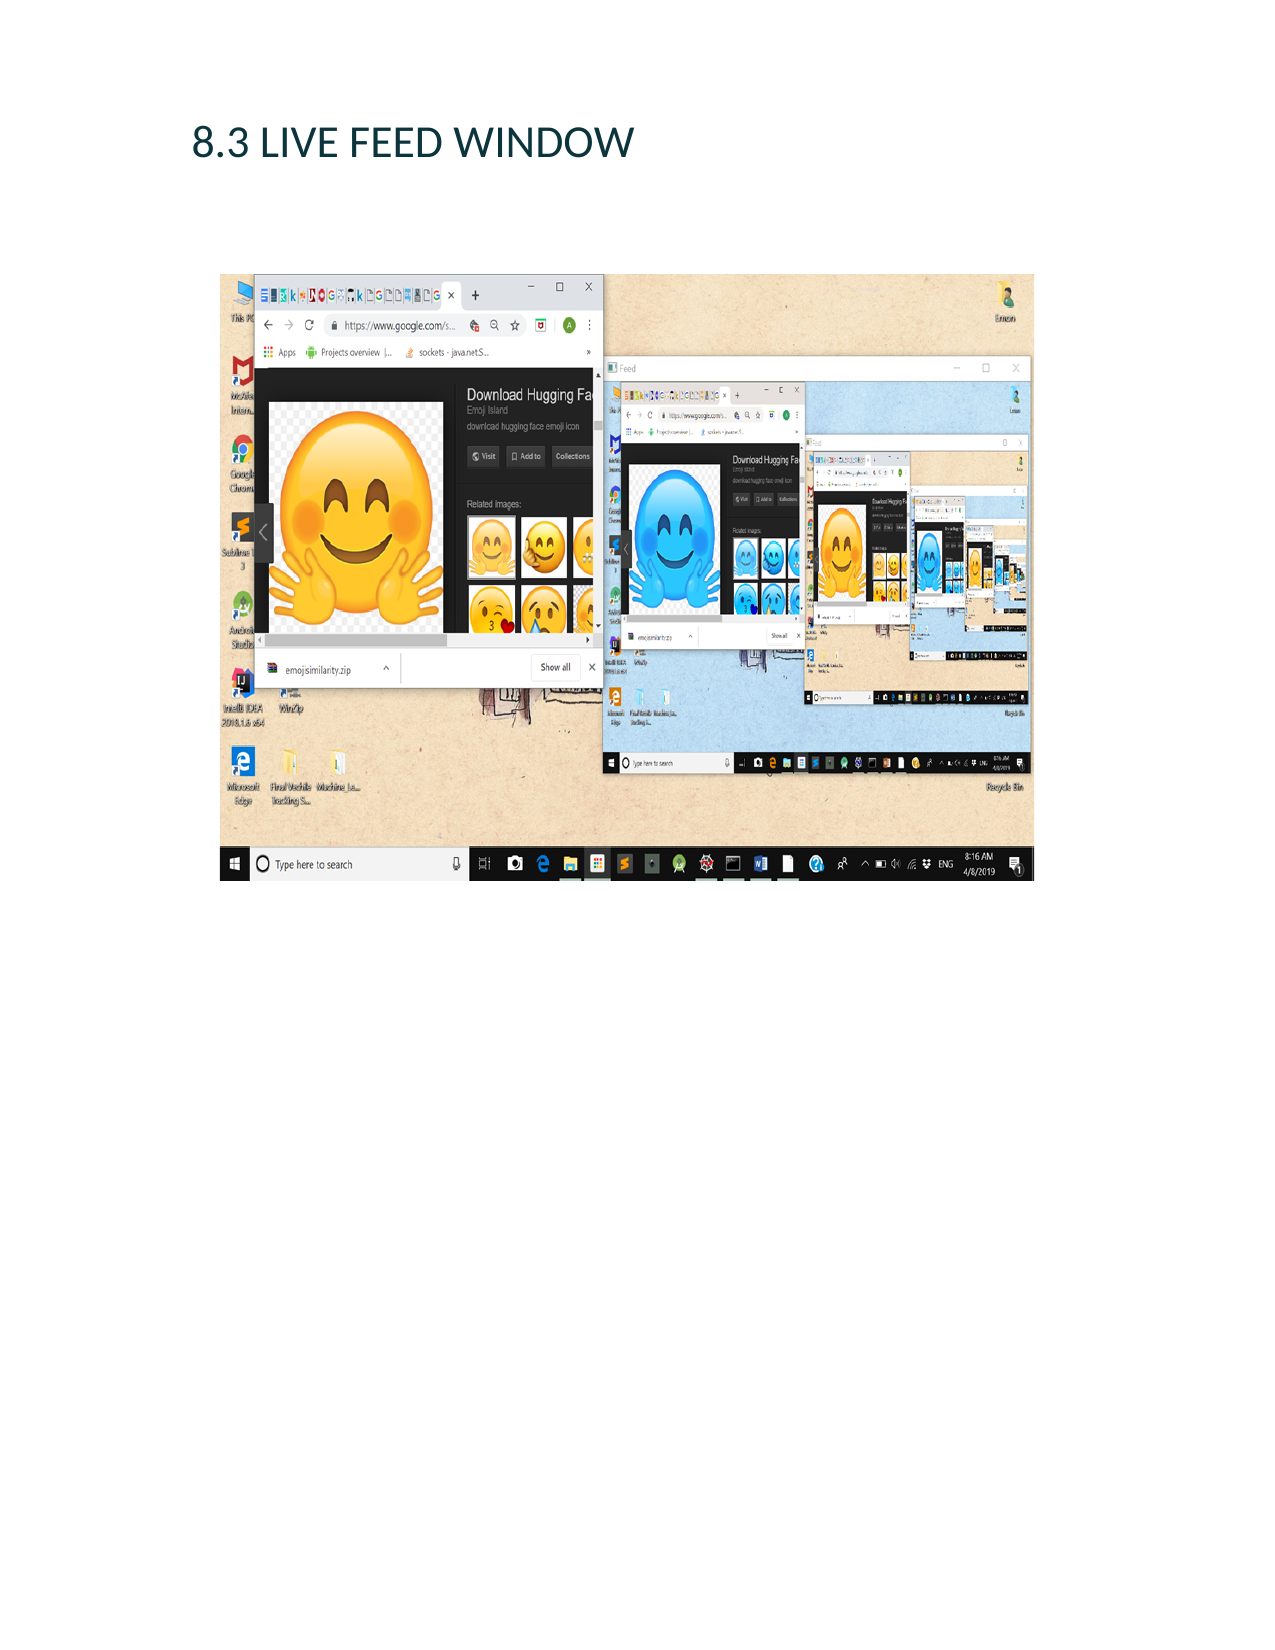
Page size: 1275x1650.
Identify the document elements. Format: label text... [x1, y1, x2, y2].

picture [219, 274, 1035, 881]
text 8.3 LIVE FEED WINDOW [150, 112, 1125, 168]
